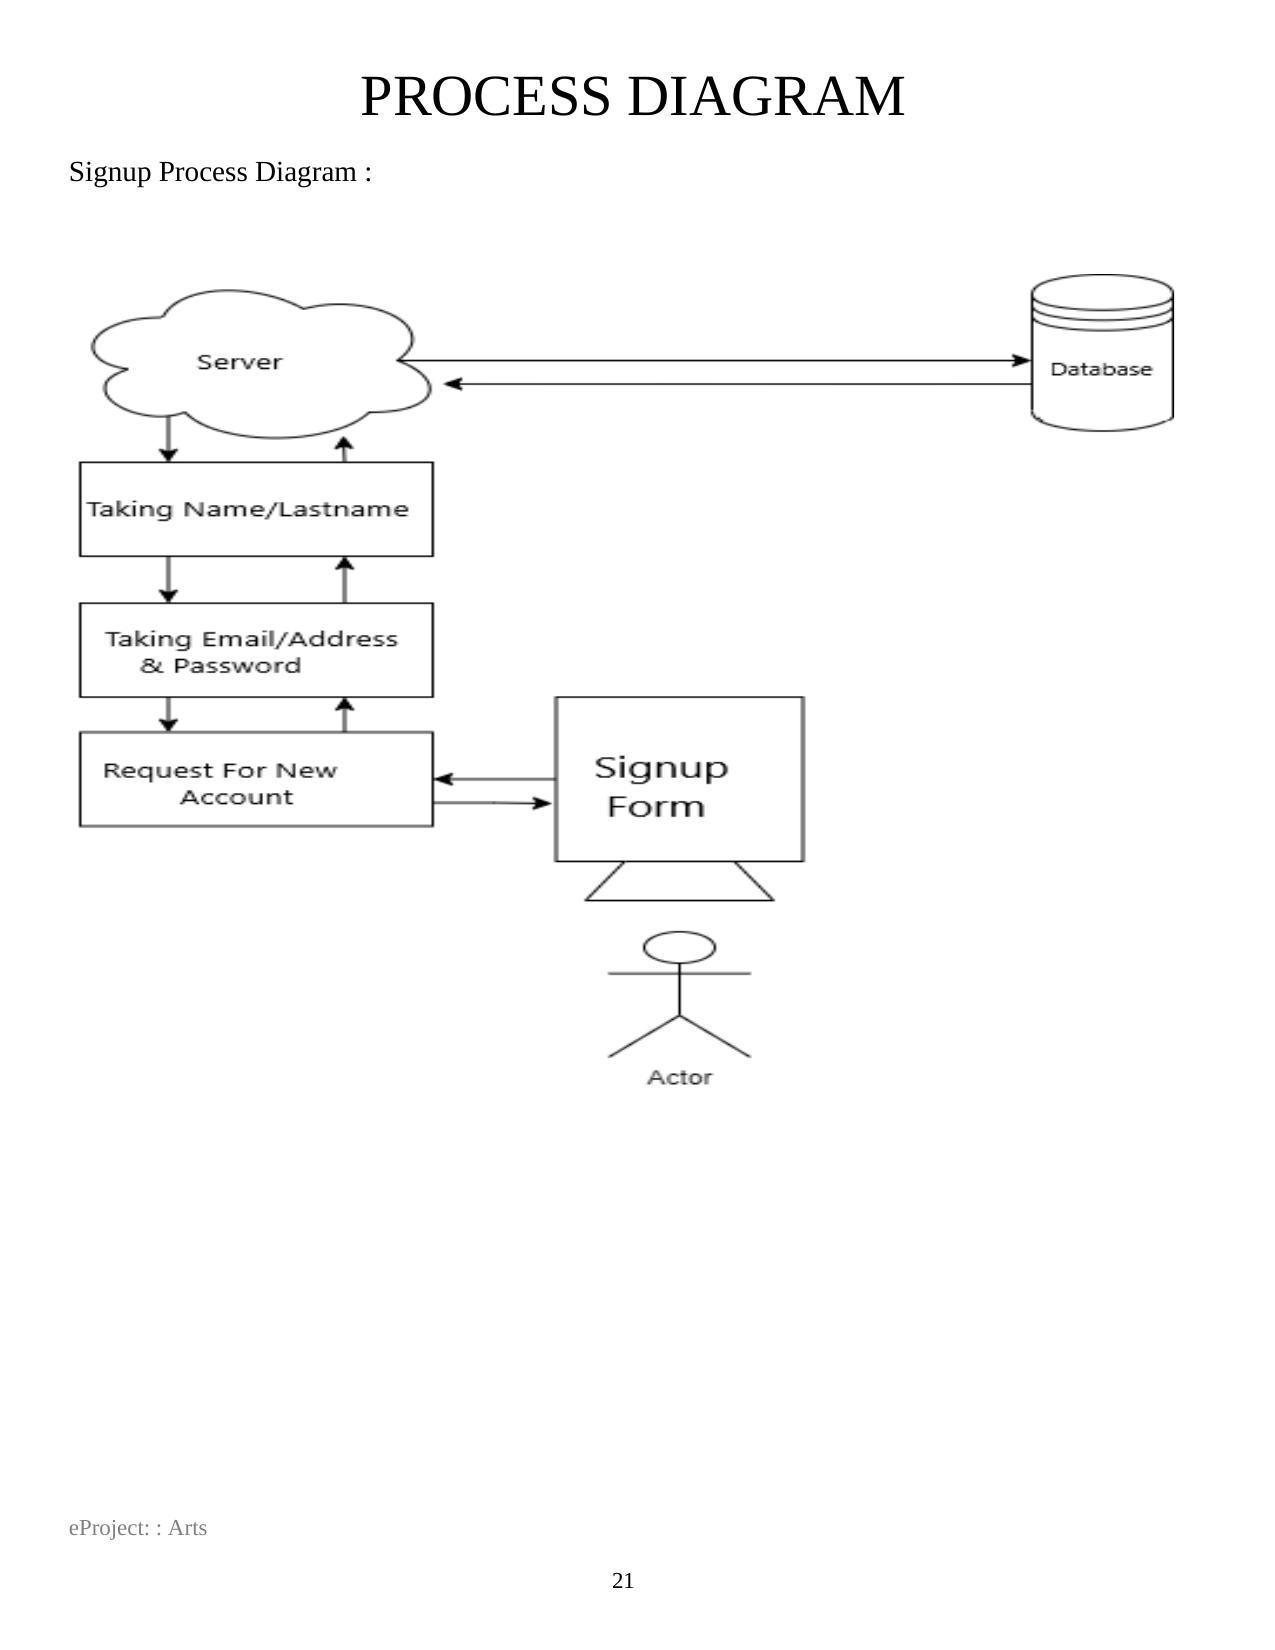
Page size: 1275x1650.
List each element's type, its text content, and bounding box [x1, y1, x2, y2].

text Signup Process Diagram : [69, 154, 1207, 188]
text 21 [69, 1567, 1207, 1594]
picture [68, 274, 1175, 1091]
text PROCESS DIAGRAM [69, 60, 1207, 127]
text eProject: : Arts [69, 1514, 1207, 1541]
